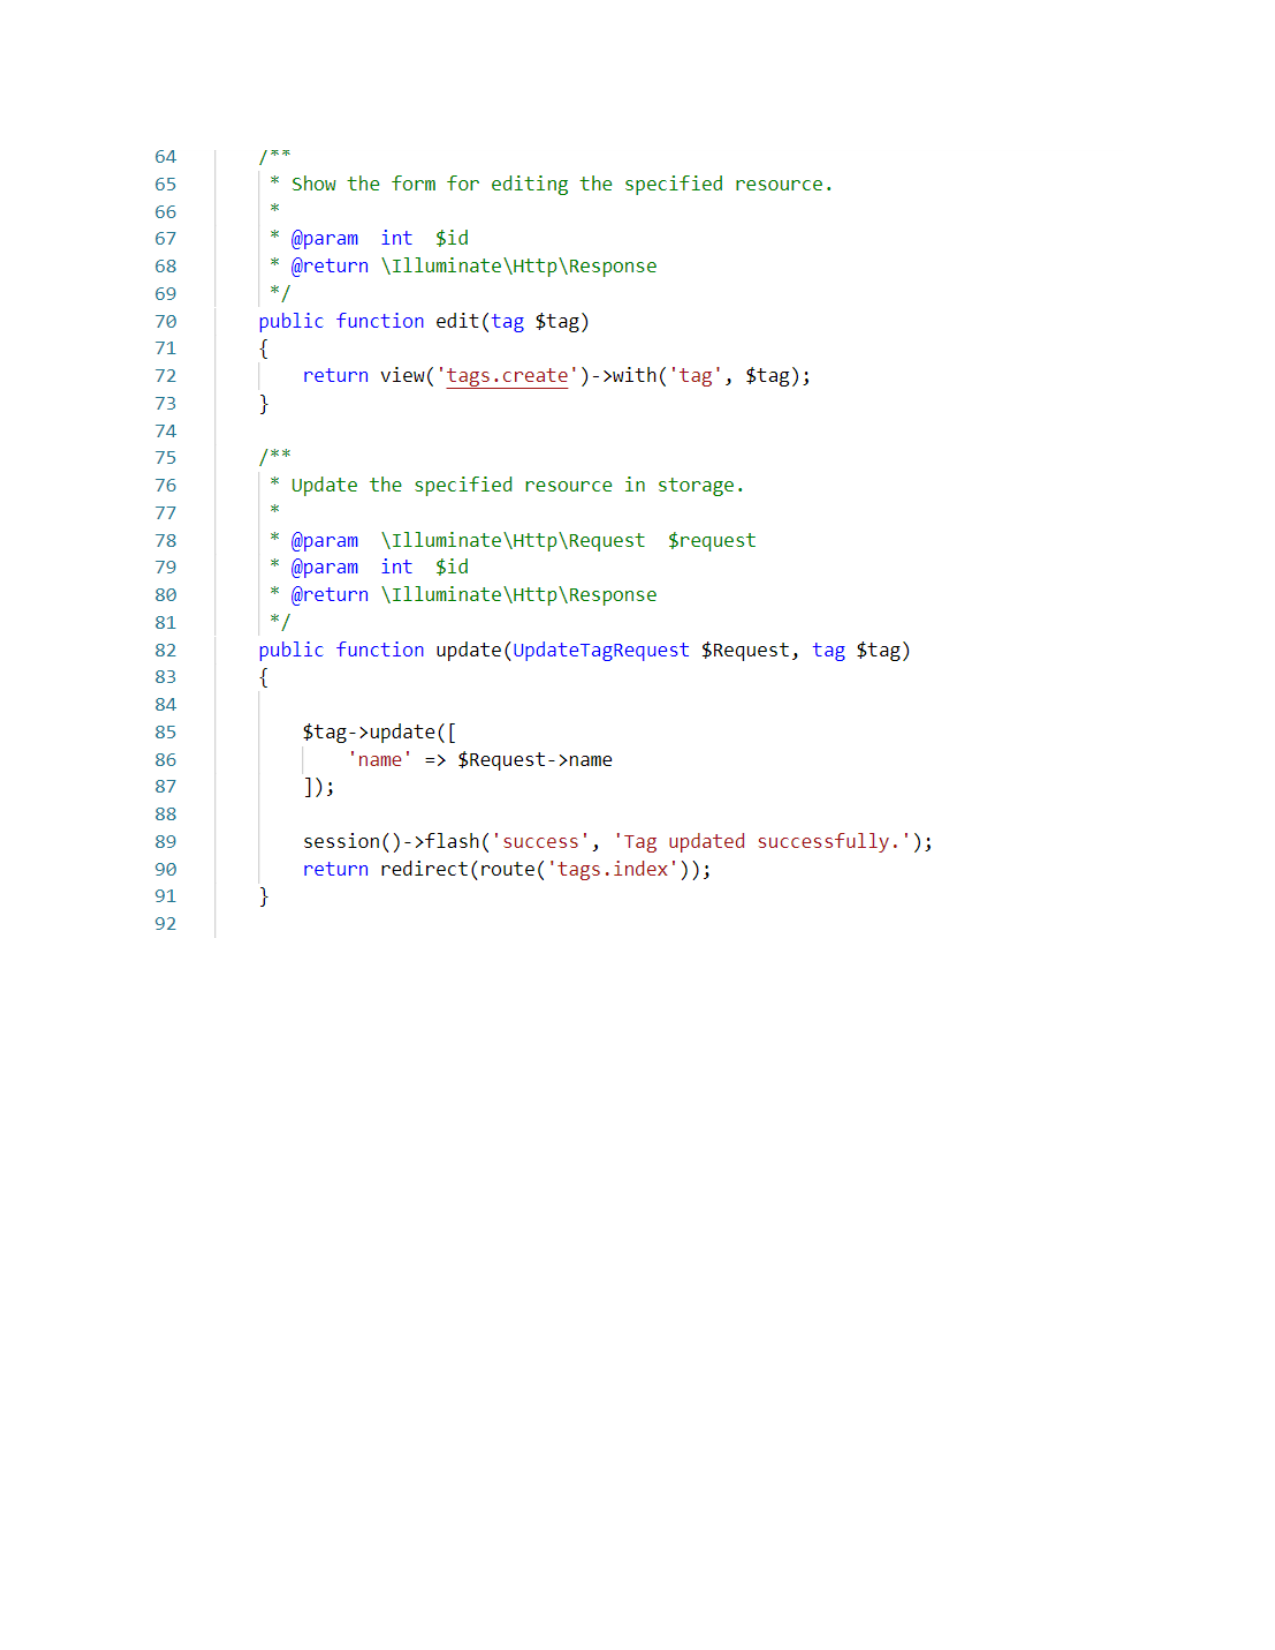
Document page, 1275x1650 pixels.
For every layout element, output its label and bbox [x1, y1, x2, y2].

picture [150, 150, 1124, 938]
